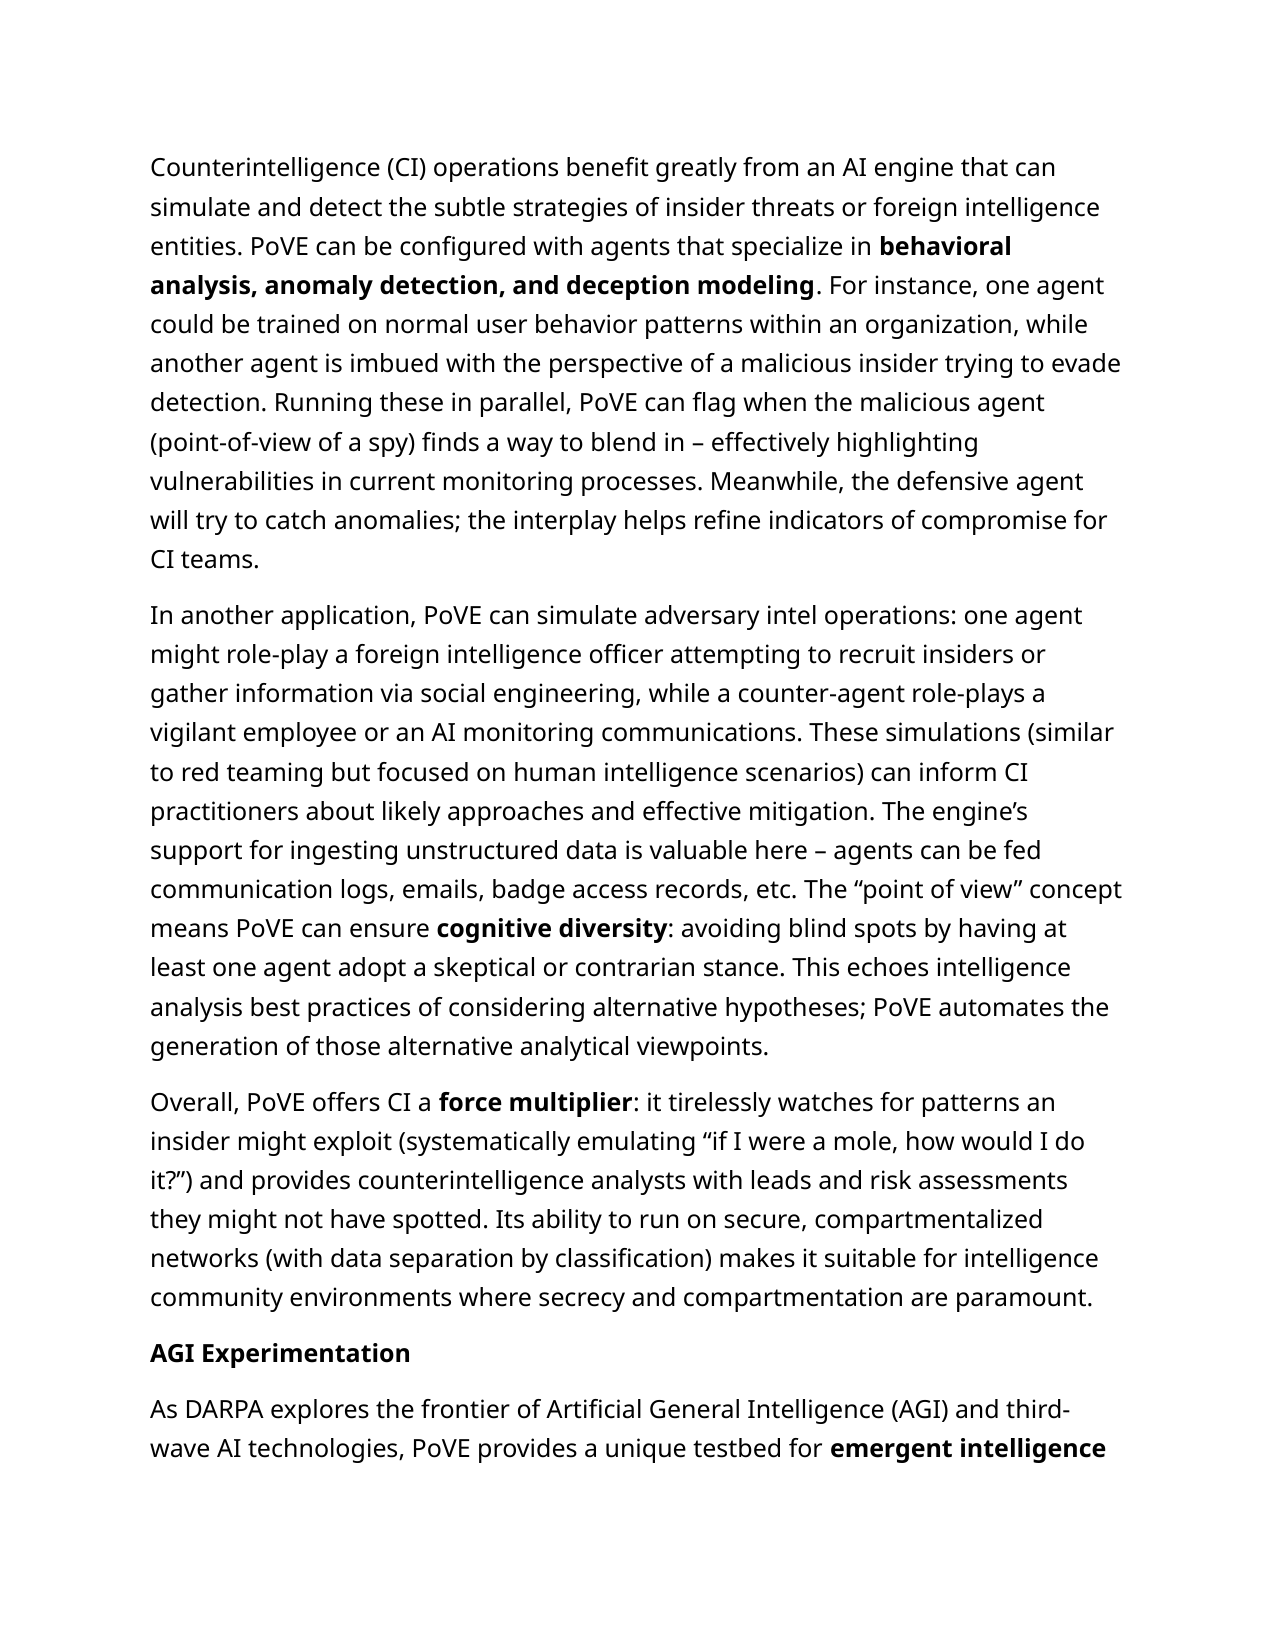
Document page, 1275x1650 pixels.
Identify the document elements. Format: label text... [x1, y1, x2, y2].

text AGI Experimentation [150, 1336, 1125, 1370]
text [150, 1392, 1125, 1465]
text In another application, PoVE can simulate adversary intel operations: one agent might role-play a foreign intelligence officer attempting to recruit insiders or gather information via social engineering, while a counter-agent role-plays a vigilant employee or an AI monitoring communications. These simulations (similar to red teaming but focused on human intelligence scenarios) can inform CI practitioners about likely approaches and effective mitigation. The engine’s support for ingesting unstructured data is valuable here – agents can be fed communication logs, emails, badge access records, etc. The “point of view” concept means PoVE can ensure cognitive diversity: avoiding blind spots by having at least one agent adopt a skeptical or contrarian stance. This echoes intelligence analysis best practices of considering alternative hypotheses; PoVE automates the generation of those alternative analytical viewpoints. [150, 597, 1125, 1062]
text Overall, PoVE offers CI a force multiplier: it tirelessly watches for patterns an insider might exploit (systematically emulating “if I were a mole, how would I do it?”) and provides counterintelligence analysts with leads and risk assessments they might not have spotted. Its ability to run on secure, compartmentalized networks (with data separation by classification) makes it suitable for intelligence community environments where secrecy and compartmentation are paramount. [150, 1084, 1125, 1314]
text Counterintelligence (CI) operations benefit greatly from an AI engine that can simulate and detect the subtle strategies of insider threats or foreign intelligence entities. PoVE can be configured with agents that specialize in behavioral analysis, anomaly detection, and deception modeling. For instance, one agent could be trained on normal user behavior patterns within an organization, while another agent is imbued with the perspective of a malicious insider trying to evade detection. Running these in parallel, PoVE can flag when the malicious agent (point-of-view of a spy) finds a way to blend in – effectively highlighting vulnerabilities in current monitoring processes. Meanwhile, the defensive agent will try to catch anomalies; the interplay helps refine indicators of compromise for CI teams. [150, 150, 1125, 576]
